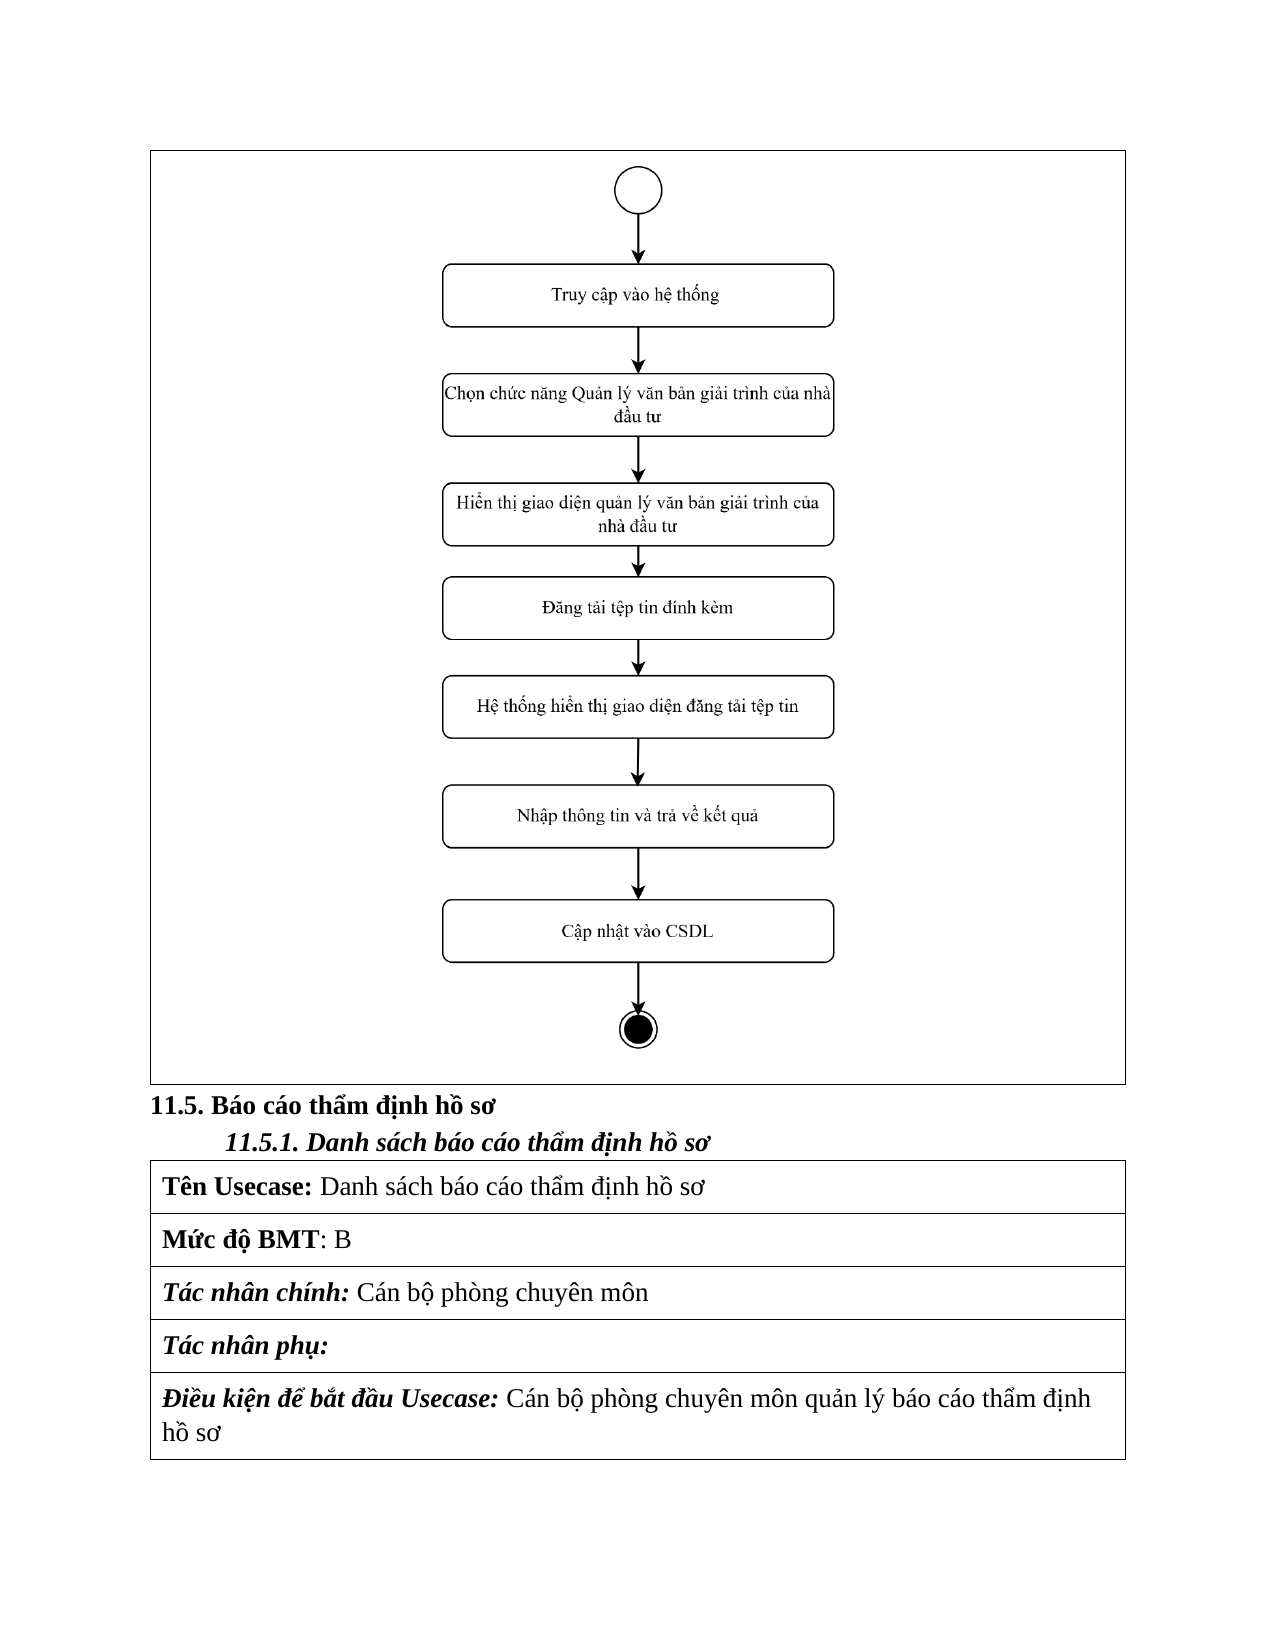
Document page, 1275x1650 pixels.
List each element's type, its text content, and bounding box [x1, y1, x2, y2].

subtitle 11.5.1. Danh sách báo cáo thẩm định hồ sơ [225, 1126, 1125, 1158]
subtitle 11.5. Báo cáo thẩm định hồ sơ [150, 1089, 1125, 1120]
table_cell Tác nhân chính: Cán bộ phòng chuyên môn [151, 1267, 1125, 1319]
picture [426, 151, 850, 1065]
table_header Tên Usecase: Danh sách báo cáo thẩm định hồ sơ [151, 1161, 1125, 1213]
table_cell Mức độ BMT: B [151, 1214, 1125, 1266]
table_cell Điều kiện để bắt đầu Usecase: Cán bộ phòng chuyên môn quản lý báo cáo thẩm định hồ sơ [151, 1373, 1125, 1459]
table_cell Tác nhân phụ: [151, 1320, 1125, 1372]
table_cell Sơ đồ hoạt động: [151, 151, 1125, 1083]
